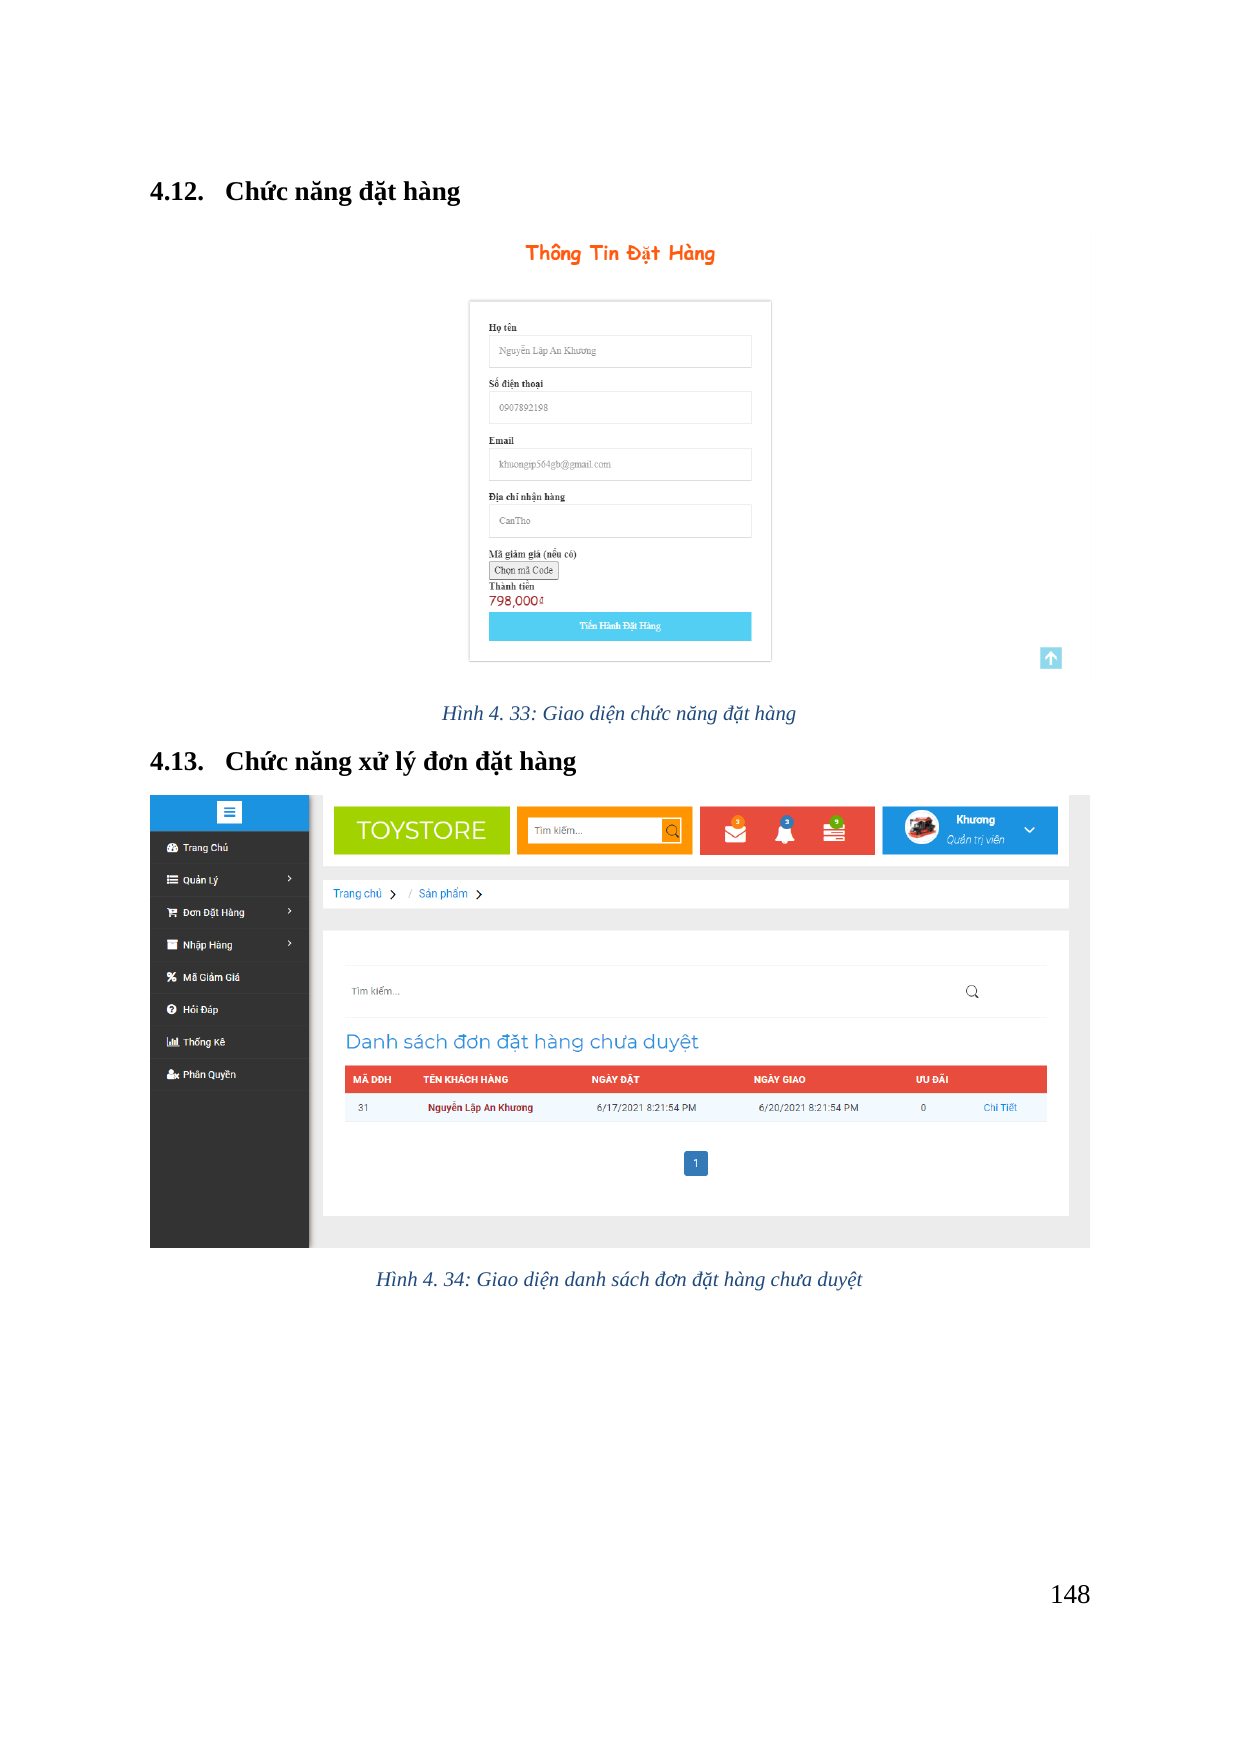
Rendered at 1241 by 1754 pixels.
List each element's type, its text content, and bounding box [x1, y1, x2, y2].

picture [150, 225, 1091, 682]
list Chức năng xử lý đơn đặt hàng [150, 746, 1090, 777]
text Hình 4. 34: Giao diện danh sách đơn đặt hàng chưa duyệt [150, 1267, 1090, 1291]
list Chức năng đặt hàng [150, 175, 1090, 207]
picture [150, 795, 1091, 1248]
text Hình 4. 33: Giao diện chức năng đặt hàng [150, 701, 1090, 725]
